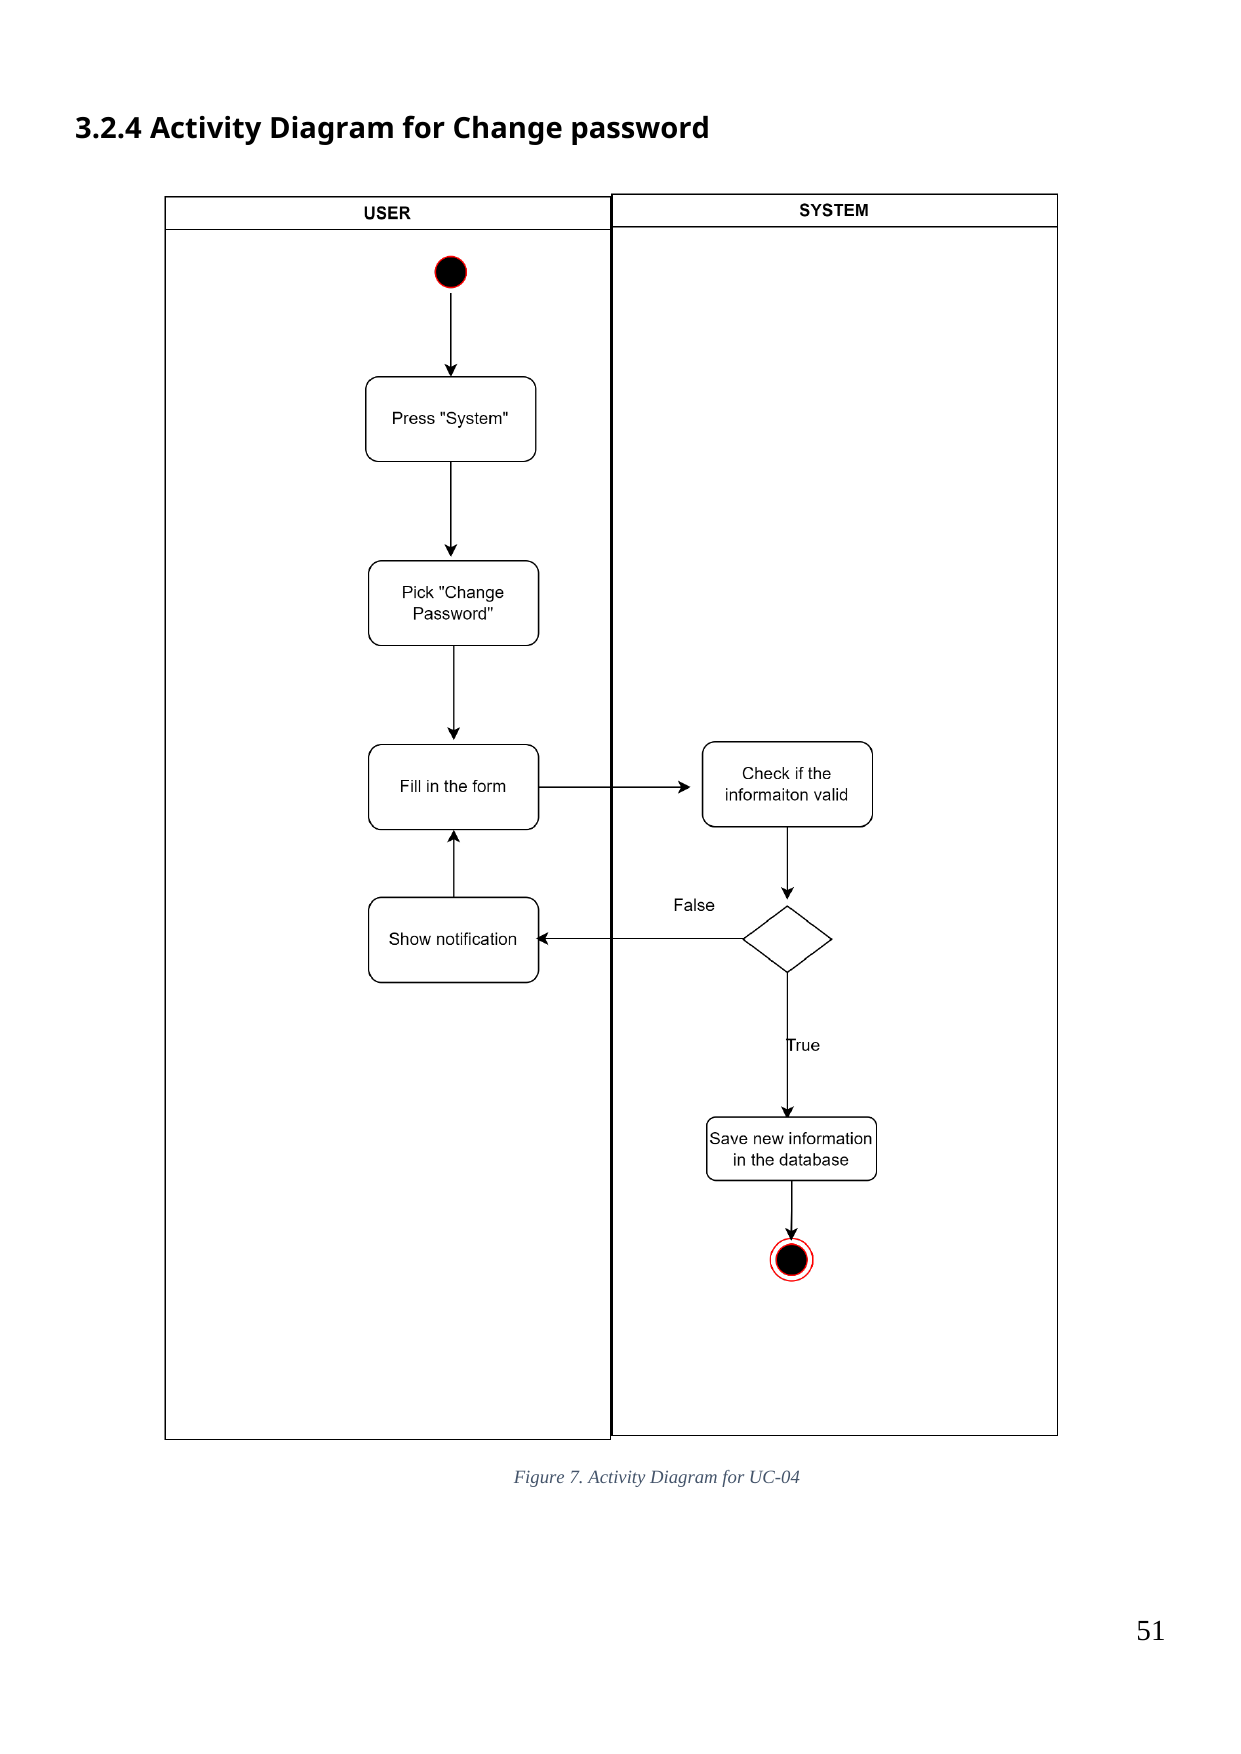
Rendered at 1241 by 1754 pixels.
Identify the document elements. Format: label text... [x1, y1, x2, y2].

subtitle Activity Diagram for Change password [75, 107, 1165, 147]
picture [150, 179, 1072, 1454]
